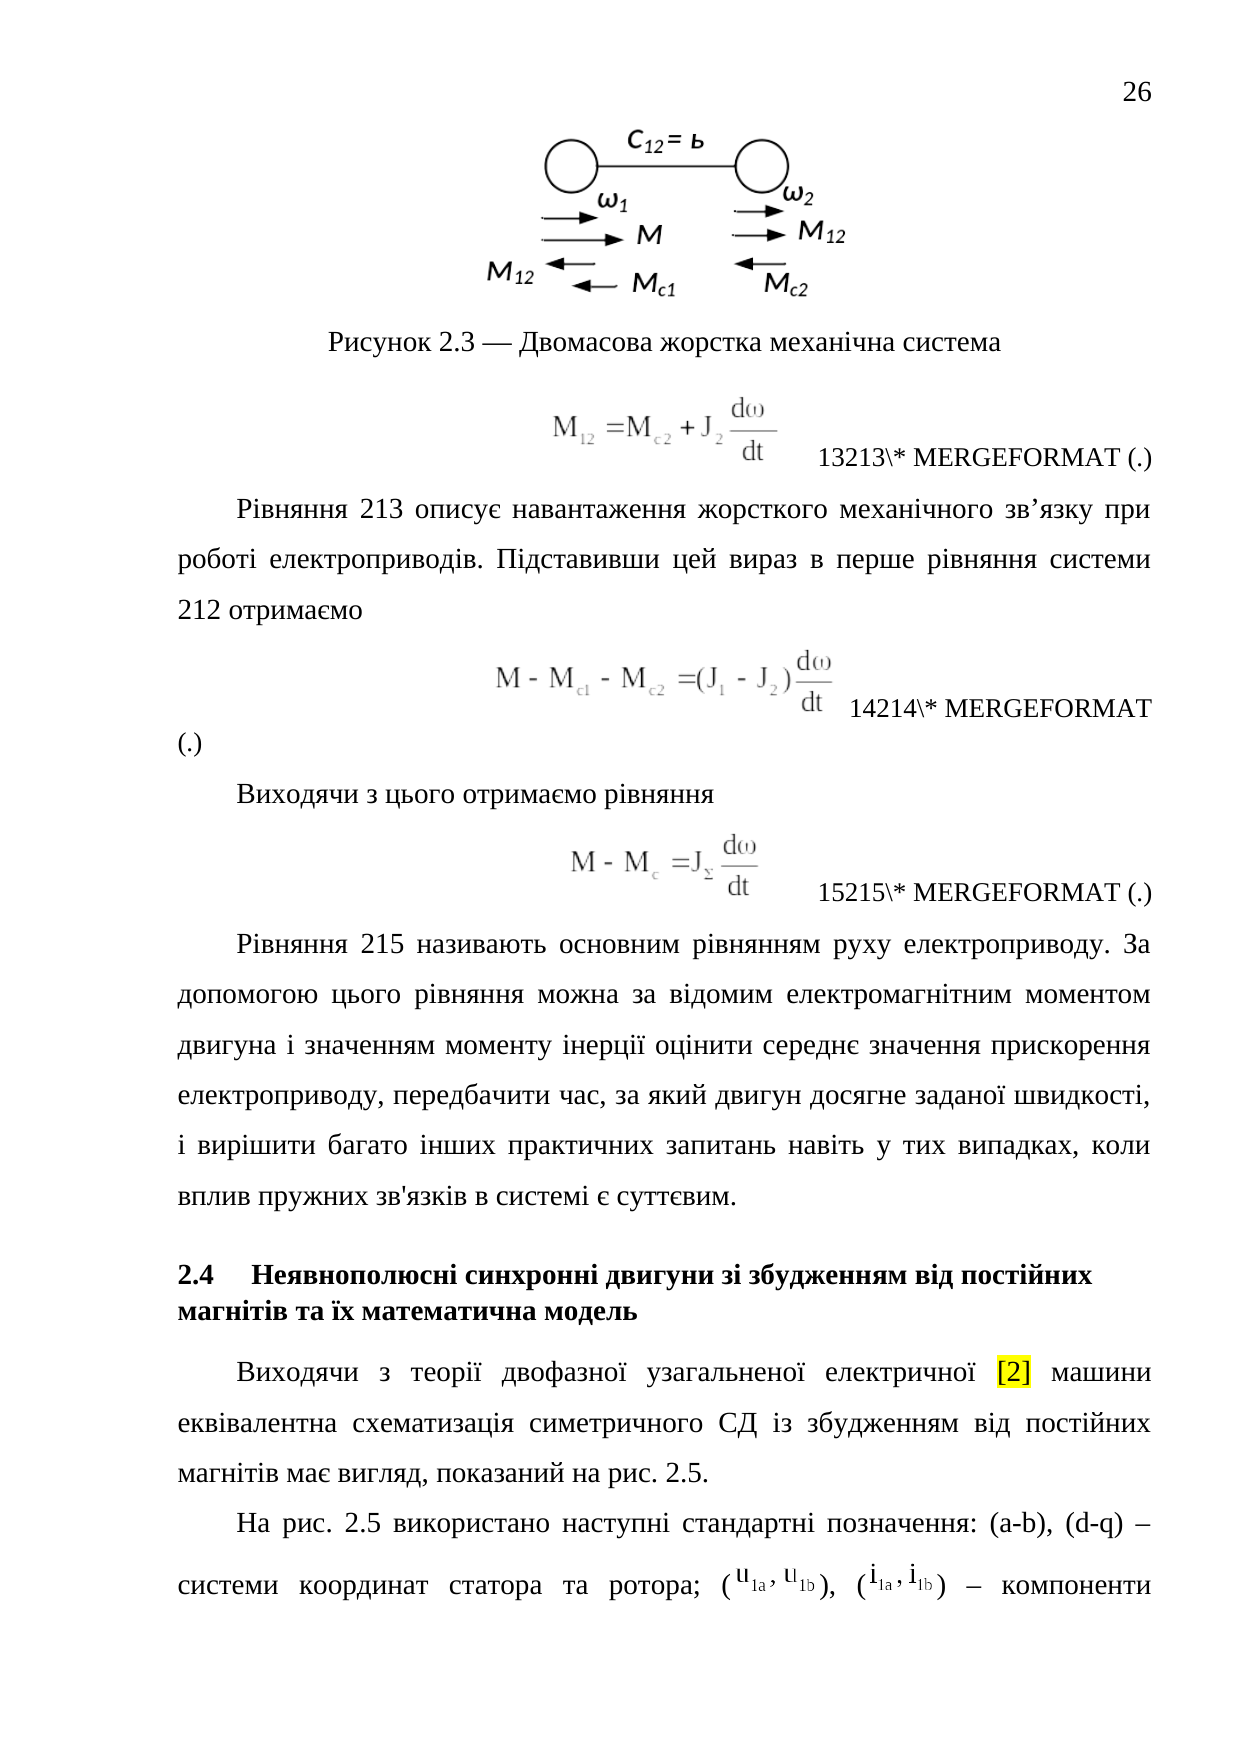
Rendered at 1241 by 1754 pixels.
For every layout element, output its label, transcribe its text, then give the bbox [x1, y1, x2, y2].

text Рисунок 2.3 — Двомасова жорстка механічна система [177, 324, 1152, 357]
subtitle 2.4 Неявнополюсні синхронні двигуни зі збудженням від постійних магнітів та їх математична модель [177, 1257, 1152, 1327]
text Виходячи з теорії двофазної узагальненої електричної [2] машини еквівалентна схематизація симетричного СД із збудженням від постійних магнітів має вигляд, показаний на рис. 2.5. [177, 1354, 1152, 1489]
text Виходячи з цього отримаємо рівняння [177, 776, 1152, 809]
text Рівняння описує навантаження жорсткого механічного зв’язку при роботі електроприводів. Підставивши цей вираз в перше рівняння системи отримаємо [177, 491, 1152, 626]
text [177, 1505, 1152, 1601]
text Рівняння називають основним рівнянням руху електроприводу. За допомогою цього рівняння можна за відомим електромагнітним моментом двигуна і значенням моменту інерції оцінити середнє значення прискорення електроприводу, передбачити час, за який двигун досягне заданої швидкості, і вирішити багато інших практичних запитань навіть у тих випадках, коли вплив пружних зв'язків в системі є суттєвим. [177, 926, 1152, 1211]
